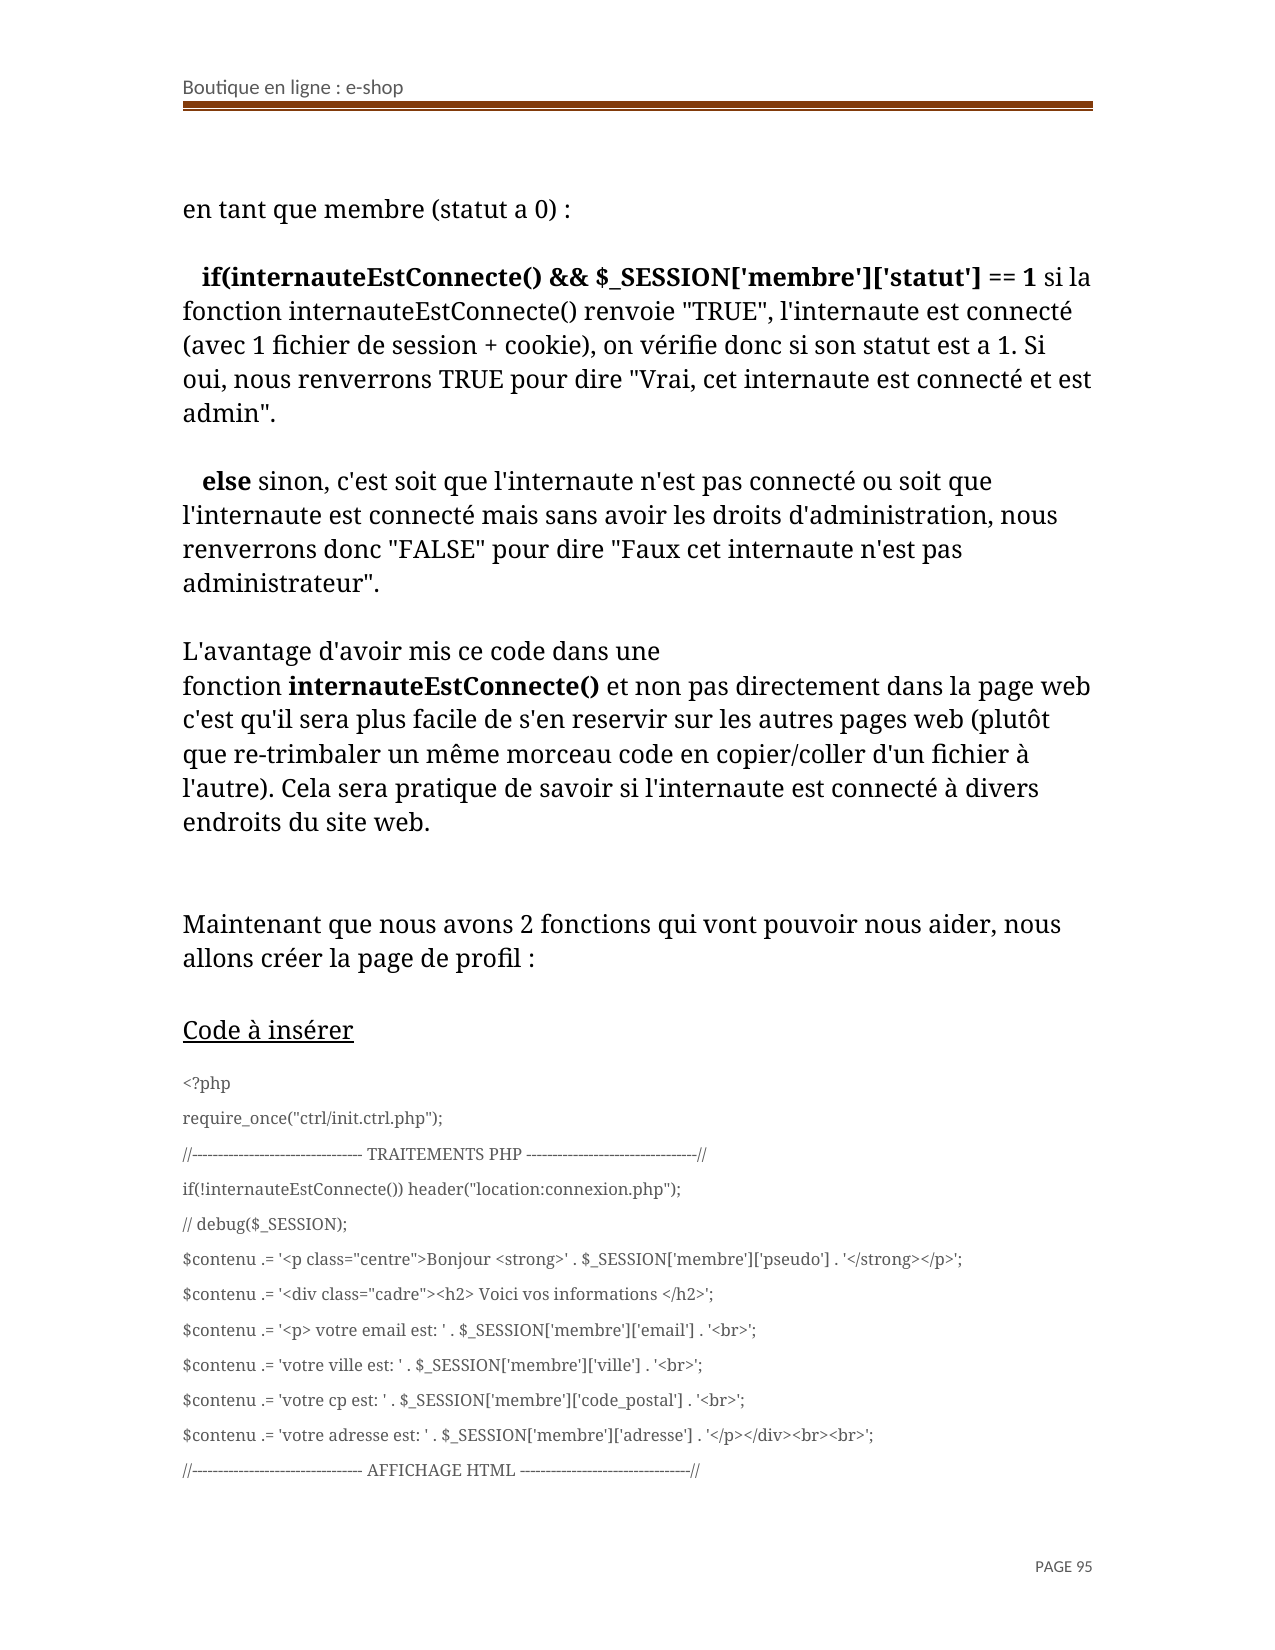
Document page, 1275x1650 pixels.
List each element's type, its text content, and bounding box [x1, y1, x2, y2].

text Code à insérer [182, 1013, 1093, 1047]
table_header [183, 1059, 1209, 1500]
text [182, 191, 1093, 1000]
